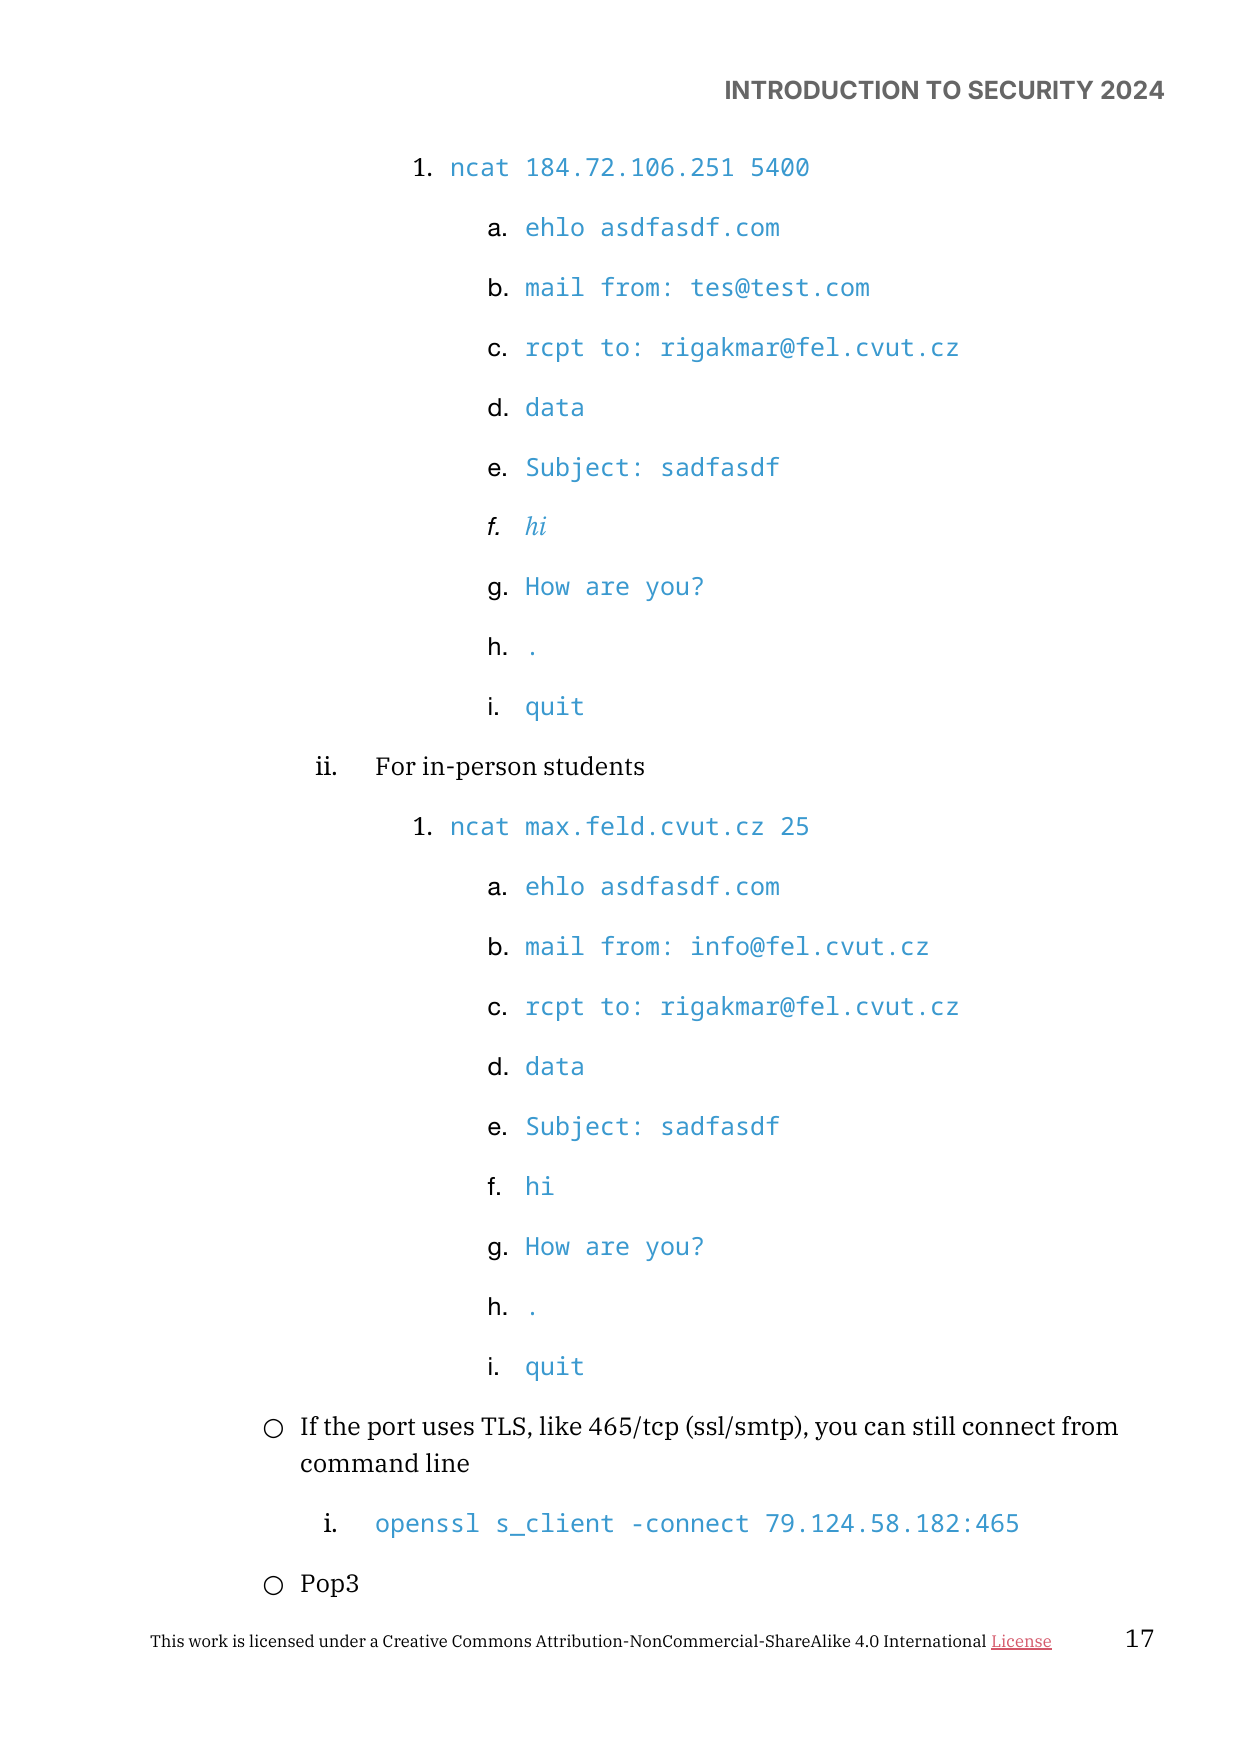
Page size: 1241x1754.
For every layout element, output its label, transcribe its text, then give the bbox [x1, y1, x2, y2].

subtitle ncat 184.72.106.251 5400 [412, 150, 1165, 184]
subtitle ncat max.feld.cvut.cz 25 [412, 808, 1165, 842]
subtitle openssl s_client -connect 79.124.58.182:465 [337, 1505, 1165, 1539]
subtitle rcpt to: rigakmar@fel.cvut.cz [487, 330, 1165, 364]
subtitle ehlo asdfasdf.com [487, 210, 1165, 244]
subtitle Subject: sadfasdf [487, 450, 1165, 484]
subtitle ehlo asdfasdf.com [487, 868, 1165, 902]
list hi [487, 510, 1165, 543]
subtitle quit [487, 688, 1165, 722]
subtitle quit [487, 1348, 1165, 1382]
subtitle . [487, 628, 1165, 662]
subtitle Subject: sadfasdf [487, 1108, 1165, 1142]
subtitle How are you? [487, 568, 1165, 602]
list If the port uses TLS, like 465/tcp (ssl/smtp), you can still connect from command line [262, 1408, 1165, 1480]
subtitle data [487, 390, 1165, 424]
list Pop3 [262, 1565, 1165, 1599]
subtitle rcpt to: rigakmar@fel.cvut.cz [487, 988, 1165, 1022]
subtitle mail from: info@fel.cvut.cz [487, 928, 1165, 962]
subtitle data [487, 1048, 1165, 1082]
subtitle . [487, 1288, 1165, 1322]
list For in-person students [337, 748, 1165, 782]
subtitle hi [487, 1168, 1165, 1202]
subtitle How are you? [487, 1228, 1165, 1262]
subtitle mail from: tes@test.com [487, 270, 1165, 304]
